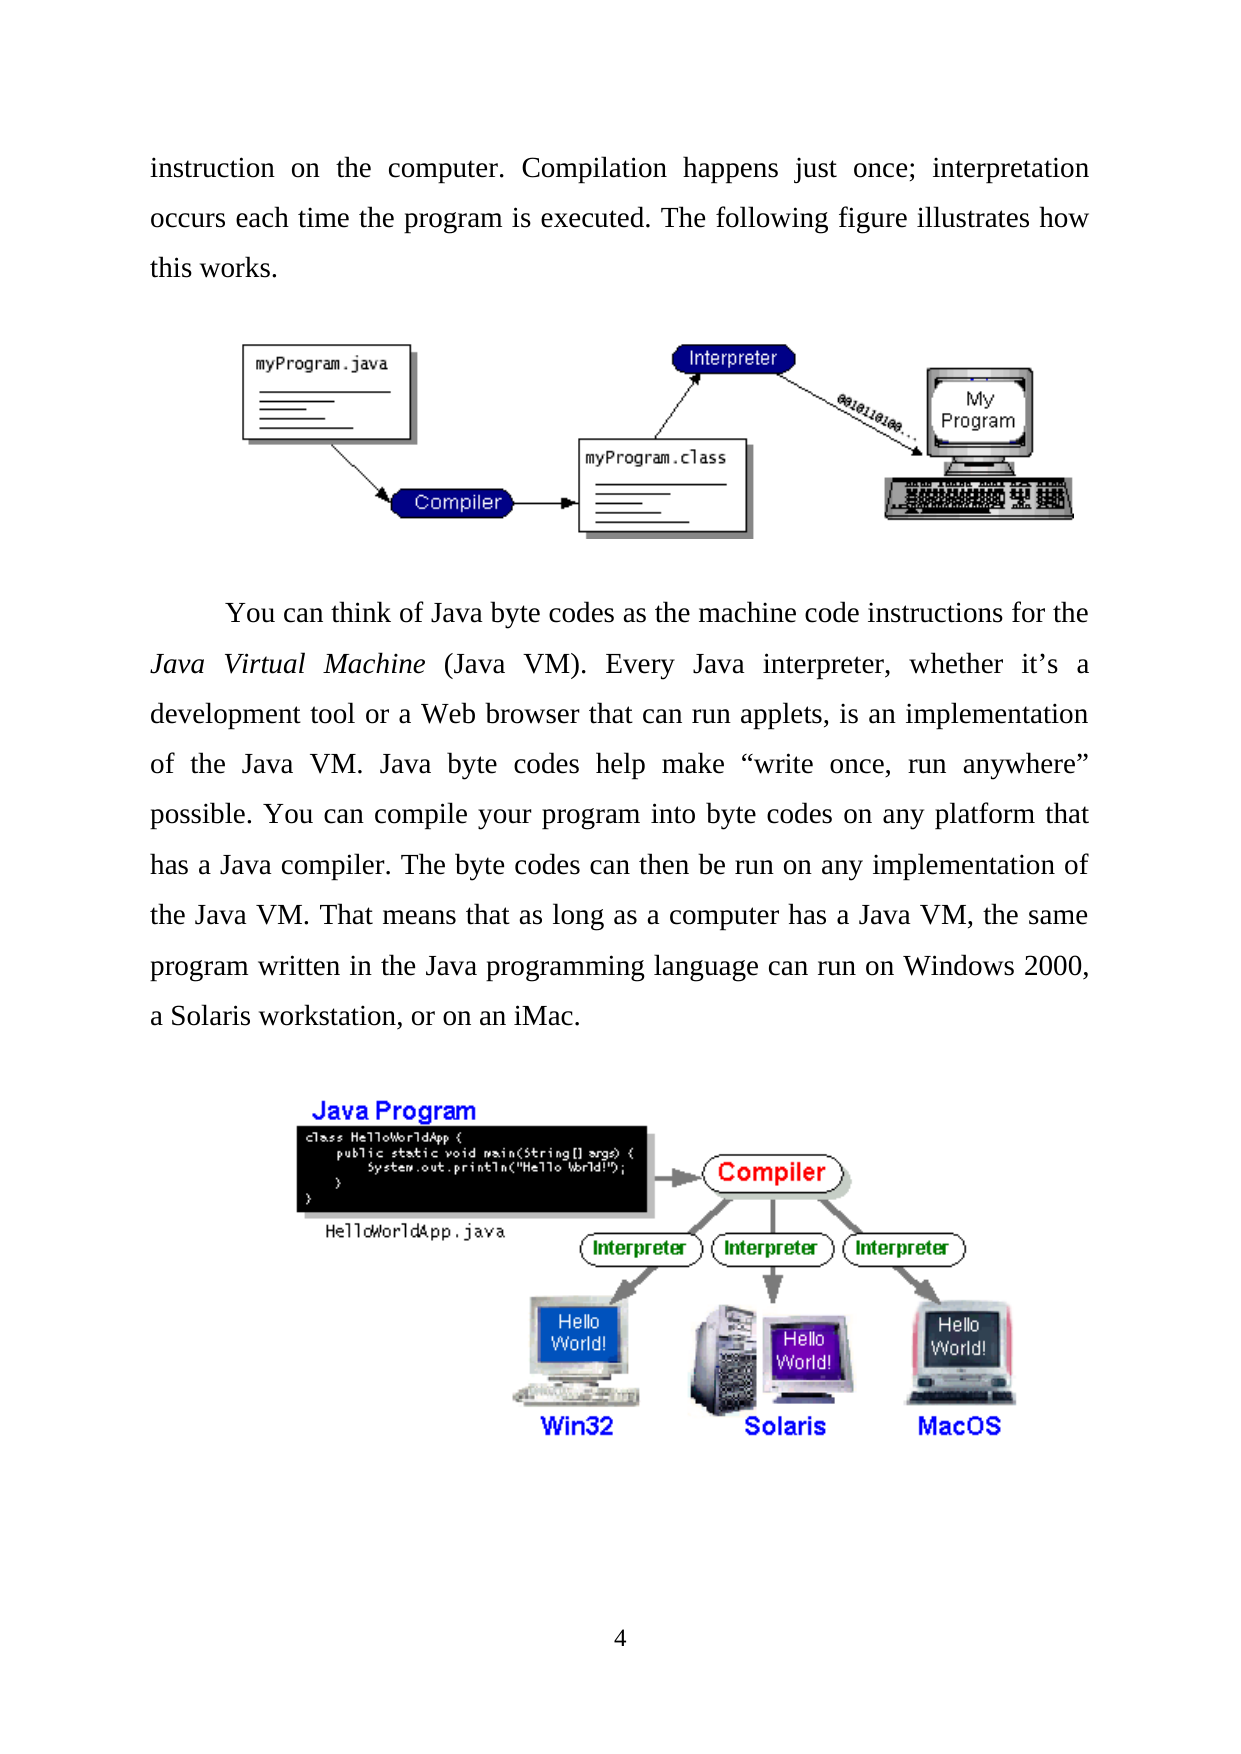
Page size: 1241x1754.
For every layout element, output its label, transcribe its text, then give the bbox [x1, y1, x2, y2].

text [150, 150, 1090, 284]
picture [294, 1098, 1021, 1440]
text You can think of Java byte codes as the machine code instructions for the Java Virtual Machine (Java VM). Every Java interpreter, whether it’s a development tool or a Web browser that can run applets, is an implementation of the Java VM. Java byte codes help make “write once, run anywhere” possible. You can compile your program into byte codes on any platform that has a Java compiler. The byte codes can then be run on any implementation of the Java VM. That means that as long as a computer has a Java VM, the same program written in the Java programming language can run on Windows 2000, a Solaris workstation, or on an iMac. [150, 595, 1090, 1031]
picture [241, 343, 1074, 539]
